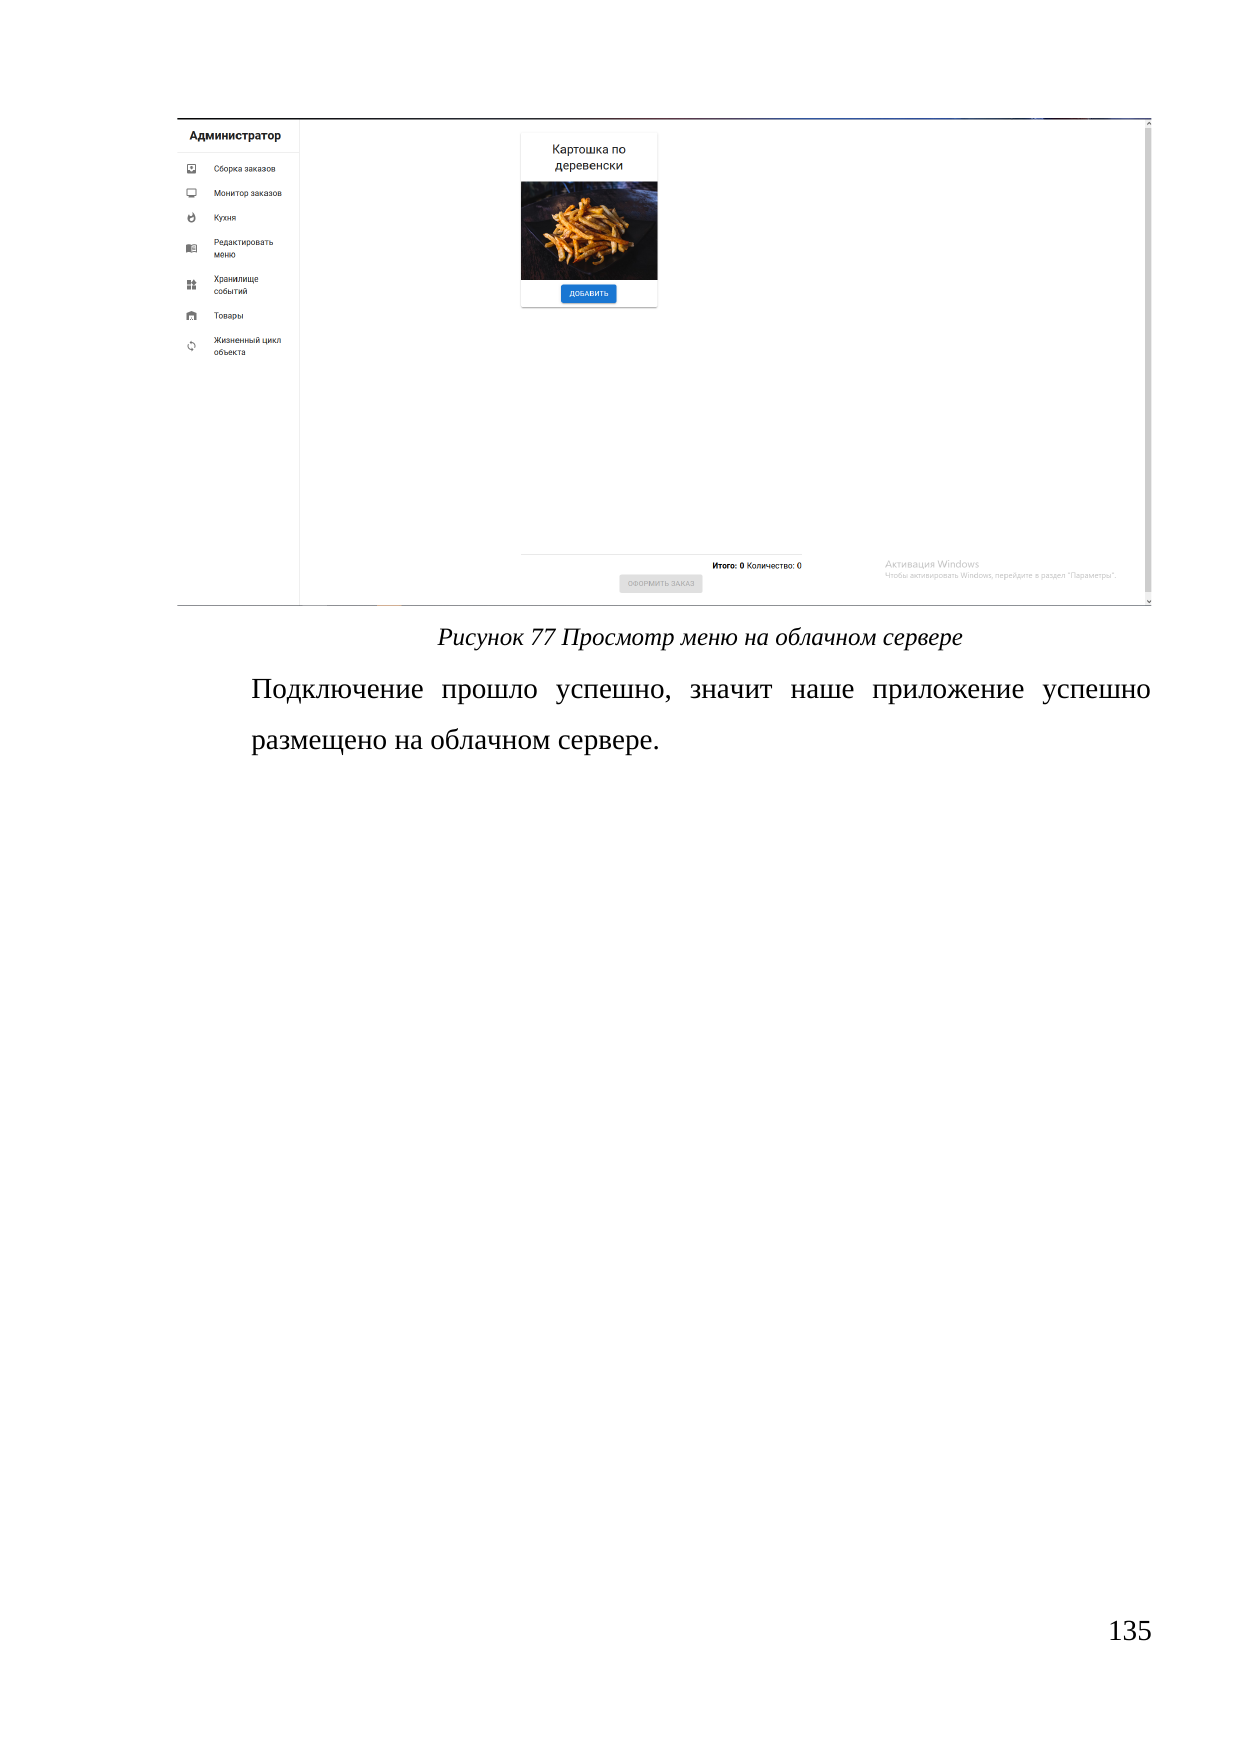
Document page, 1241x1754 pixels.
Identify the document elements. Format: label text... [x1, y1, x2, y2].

text Рисунок 77 Просмотр меню на облачном сервере [177, 622, 1152, 651]
picture [177, 118, 1152, 606]
text Подключение прошло успешно, значит наше приложение успешно размещено на облачном сервере. [251, 671, 1152, 755]
